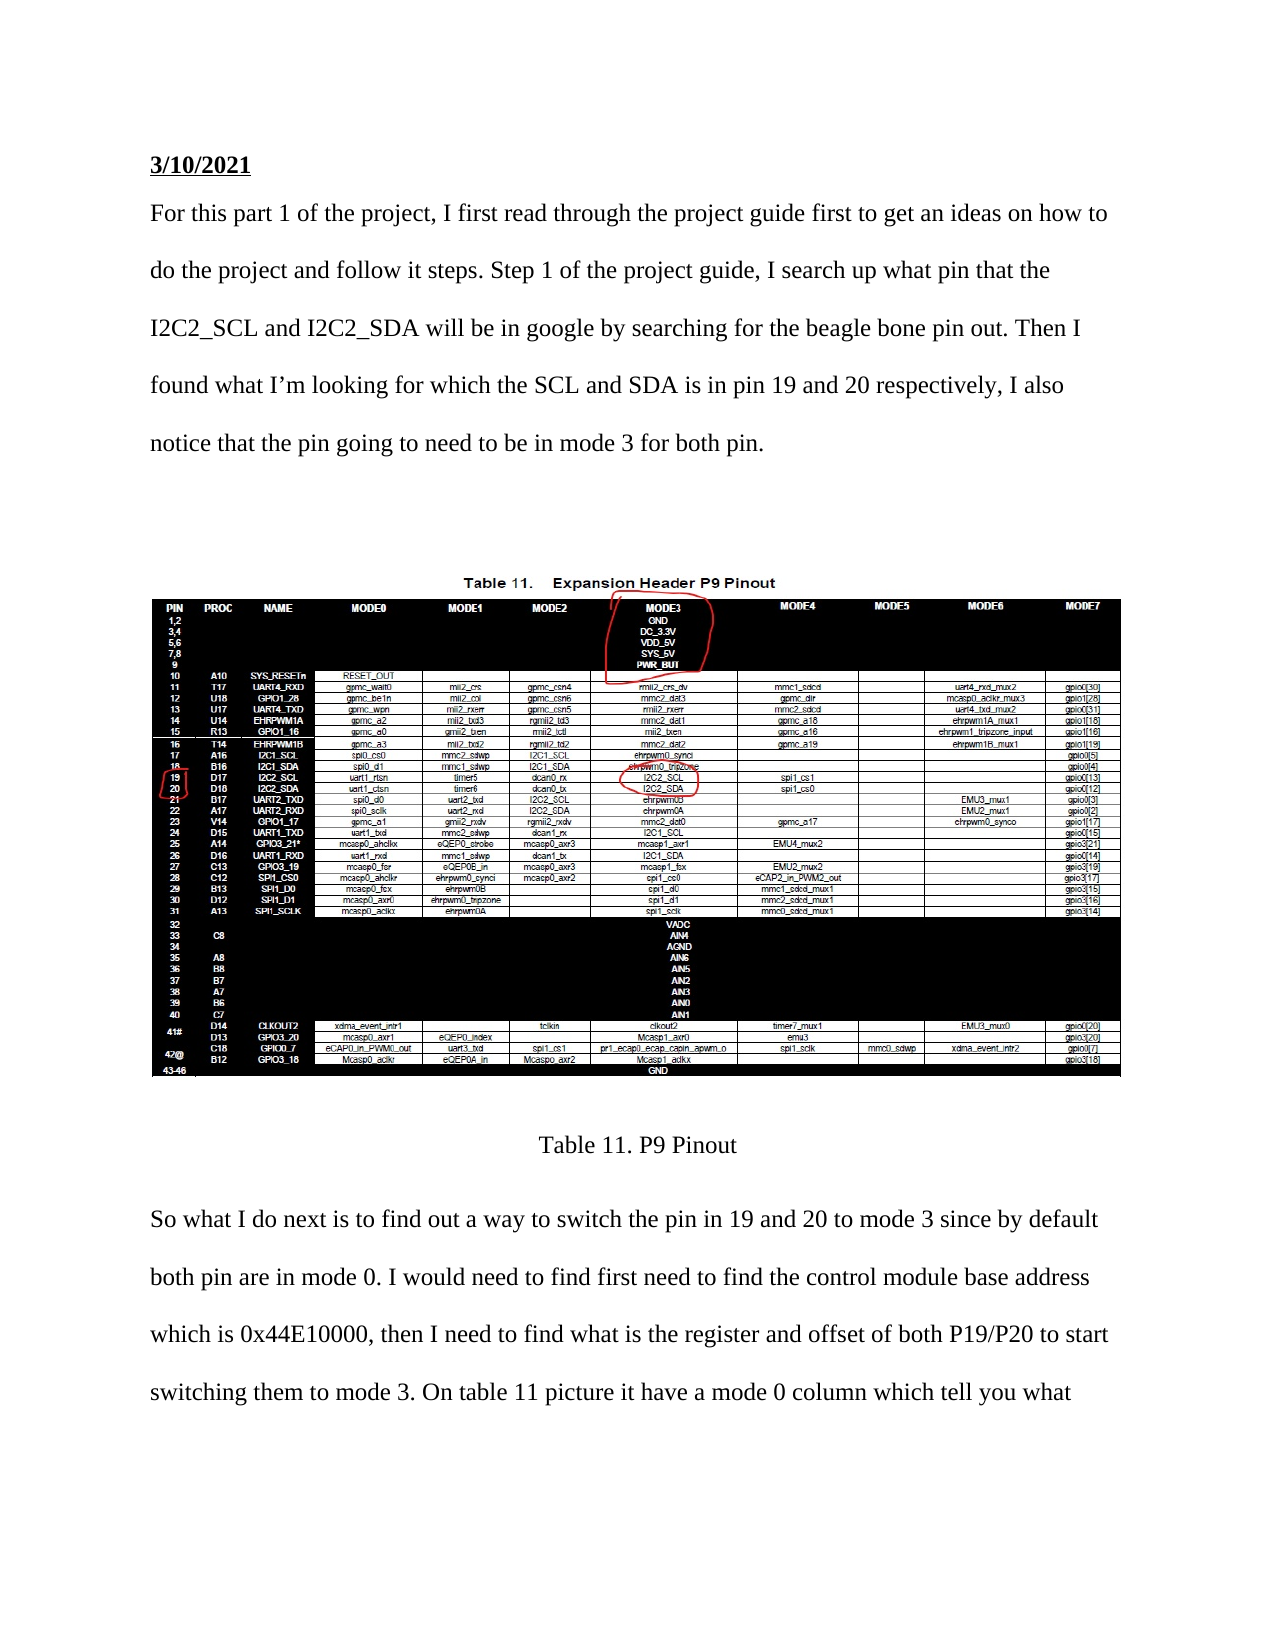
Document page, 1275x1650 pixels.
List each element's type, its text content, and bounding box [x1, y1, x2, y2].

picture [150, 576, 1125, 1086]
text 3/10/2021 [150, 150, 1125, 179]
text For this part 1 of the project, I first read through the project guide first to get an ideas on how to do the project and follow it steps. Step 1 of the project guide, I search up what pin that the I2C2_SCL and I2C2_SDA will be in google by searching for the beagle bone pin out. Then I found what I’m looking for which the SCL and SDA is in pin 19 and 20 respectively, I also notice that the pin going to need to be in mode 3 for both pin. [150, 198, 1125, 456]
text Table 11. P9 Pinout [150, 1130, 1125, 1159]
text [150, 1204, 1125, 1405]
